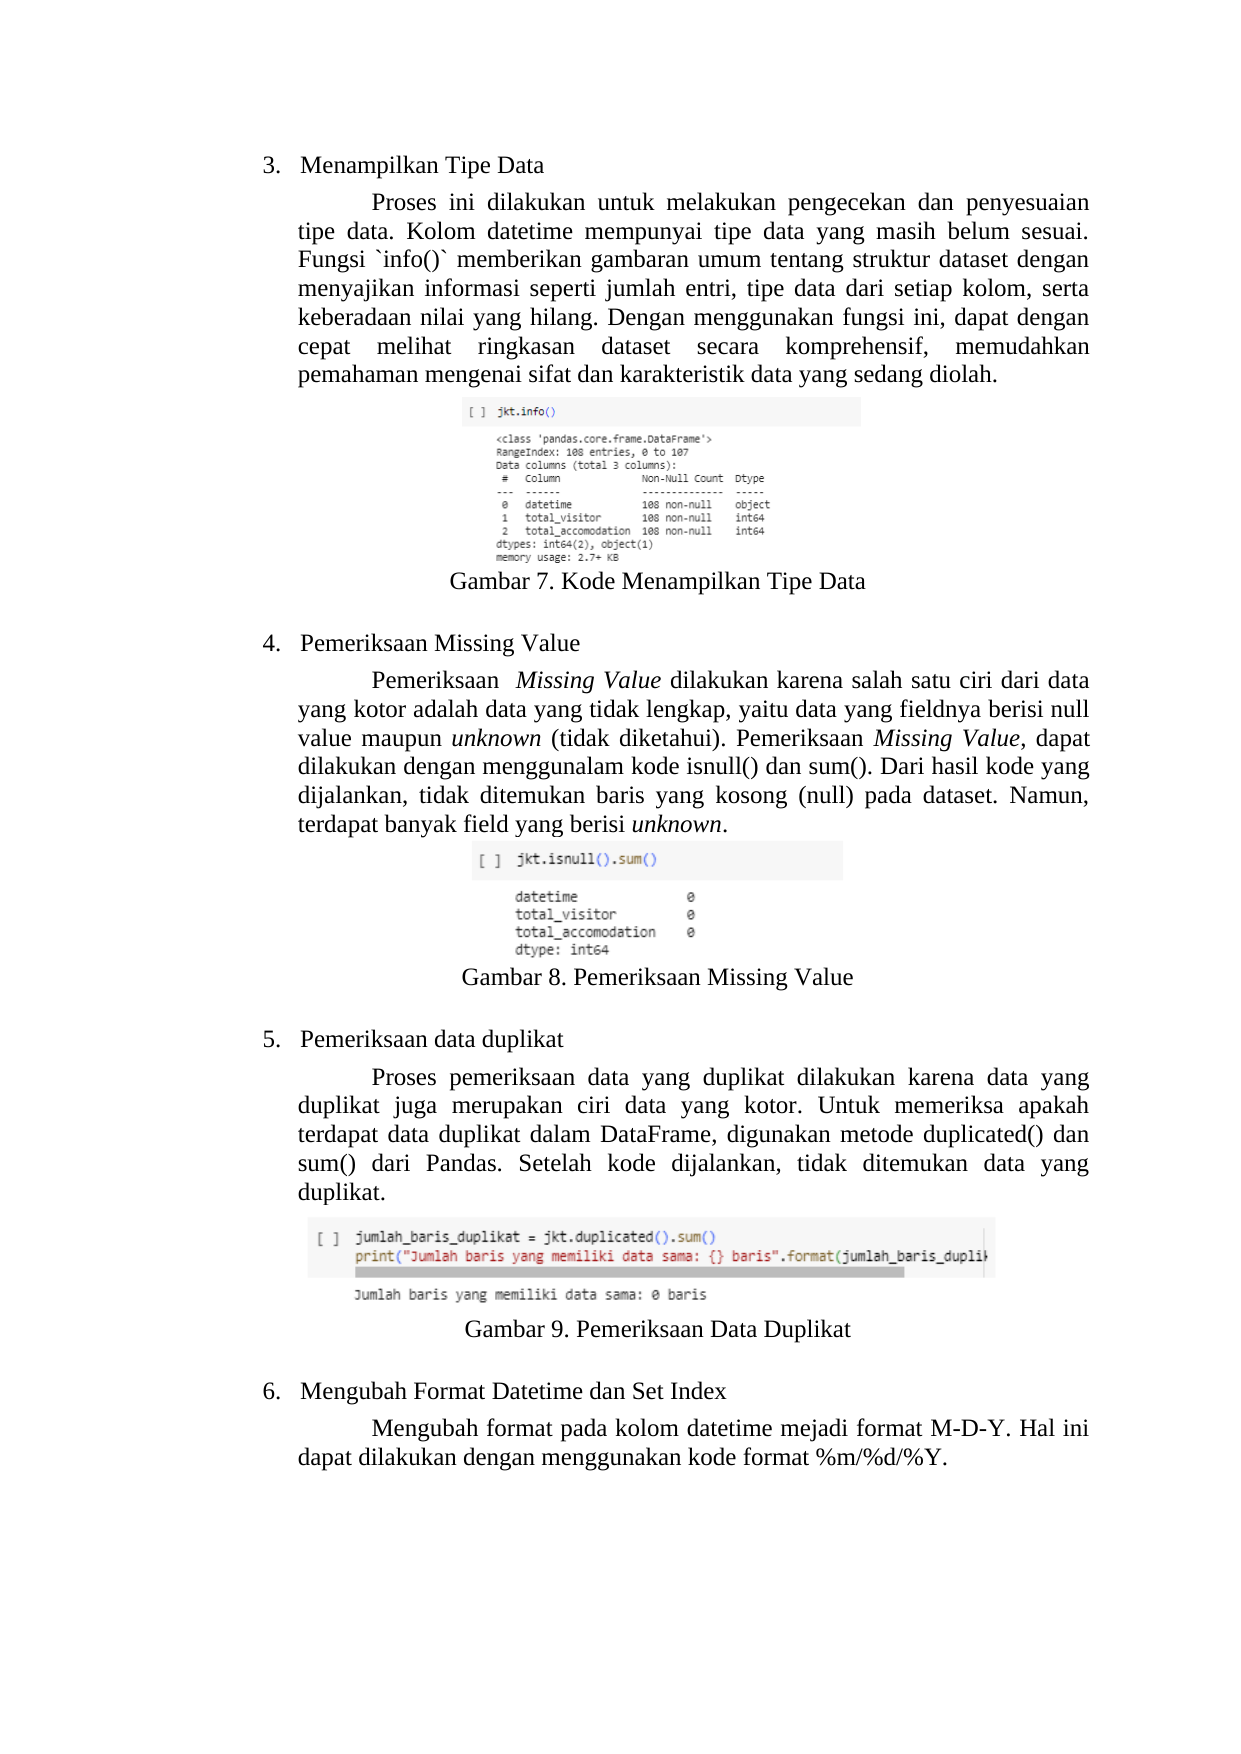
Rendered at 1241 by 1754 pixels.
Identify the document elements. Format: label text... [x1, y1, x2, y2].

text Mengubah format pada kolom datetime mejadi format M-D-Y. Hal ini dapat dilakukan dengan menggunakan kode format %m/%d/%Y. [298, 1413, 1090, 1471]
subtitle Mengubah Format Datetime dan Set Index [262, 1376, 1090, 1405]
picture [454, 388, 861, 566]
picture [471, 837, 844, 963]
subtitle Pemeriksaan Missing Value [262, 628, 1090, 657]
subtitle Pemeriksaan data duplikat [262, 1024, 1090, 1053]
text Gambar 7. Kode Menampilkan Tipe Data [225, 566, 1090, 595]
subtitle Menampilkan Tipe Data [262, 150, 1090, 179]
picture [297, 1205, 1016, 1315]
text Gambar 9. Pemeriksaan Data Duplikat [194, 1314, 1090, 1343]
text Pemeriksaan Missing Value dilakukan karena salah satu ciri dari data yang kotor adalah data yang tidak lengkap, yaitu data yang fieldnya berisi null value maupun unknown (tidak diketahui). Pemeriksaan Missing Value, dapat dilakukan dengan menggunalam kode isnull() dan sum(). Dari hasil kode yang dijalankan, tidak ditemukan baris yang kosong (null) pada dataset. Namun, terdapat banyak field yang berisi unknown. [298, 665, 1090, 838]
text Gambar 8. Pemeriksaan Missing Value [194, 962, 1090, 991]
text Proses ini dilakukan untuk melakukan pengecekan dan penyesuaian tipe data. Kolom datetime mempunyai tipe data yang masih belum sesuai. Fungsi `info()` memberikan gambaran umum tentang struktur dataset dengan menyajikan informasi seperti jumlah entri, tipe data dari setiap kolom, serta keberadaan nilai yang hilang. Dengan menggunakan fungsi ini, dapat dengan cepat melihat ringkasan dataset secara komprehensif, memudahkan pemahaman mengenai sifat dan karakteristik data yang sedang diolah. [298, 187, 1090, 388]
